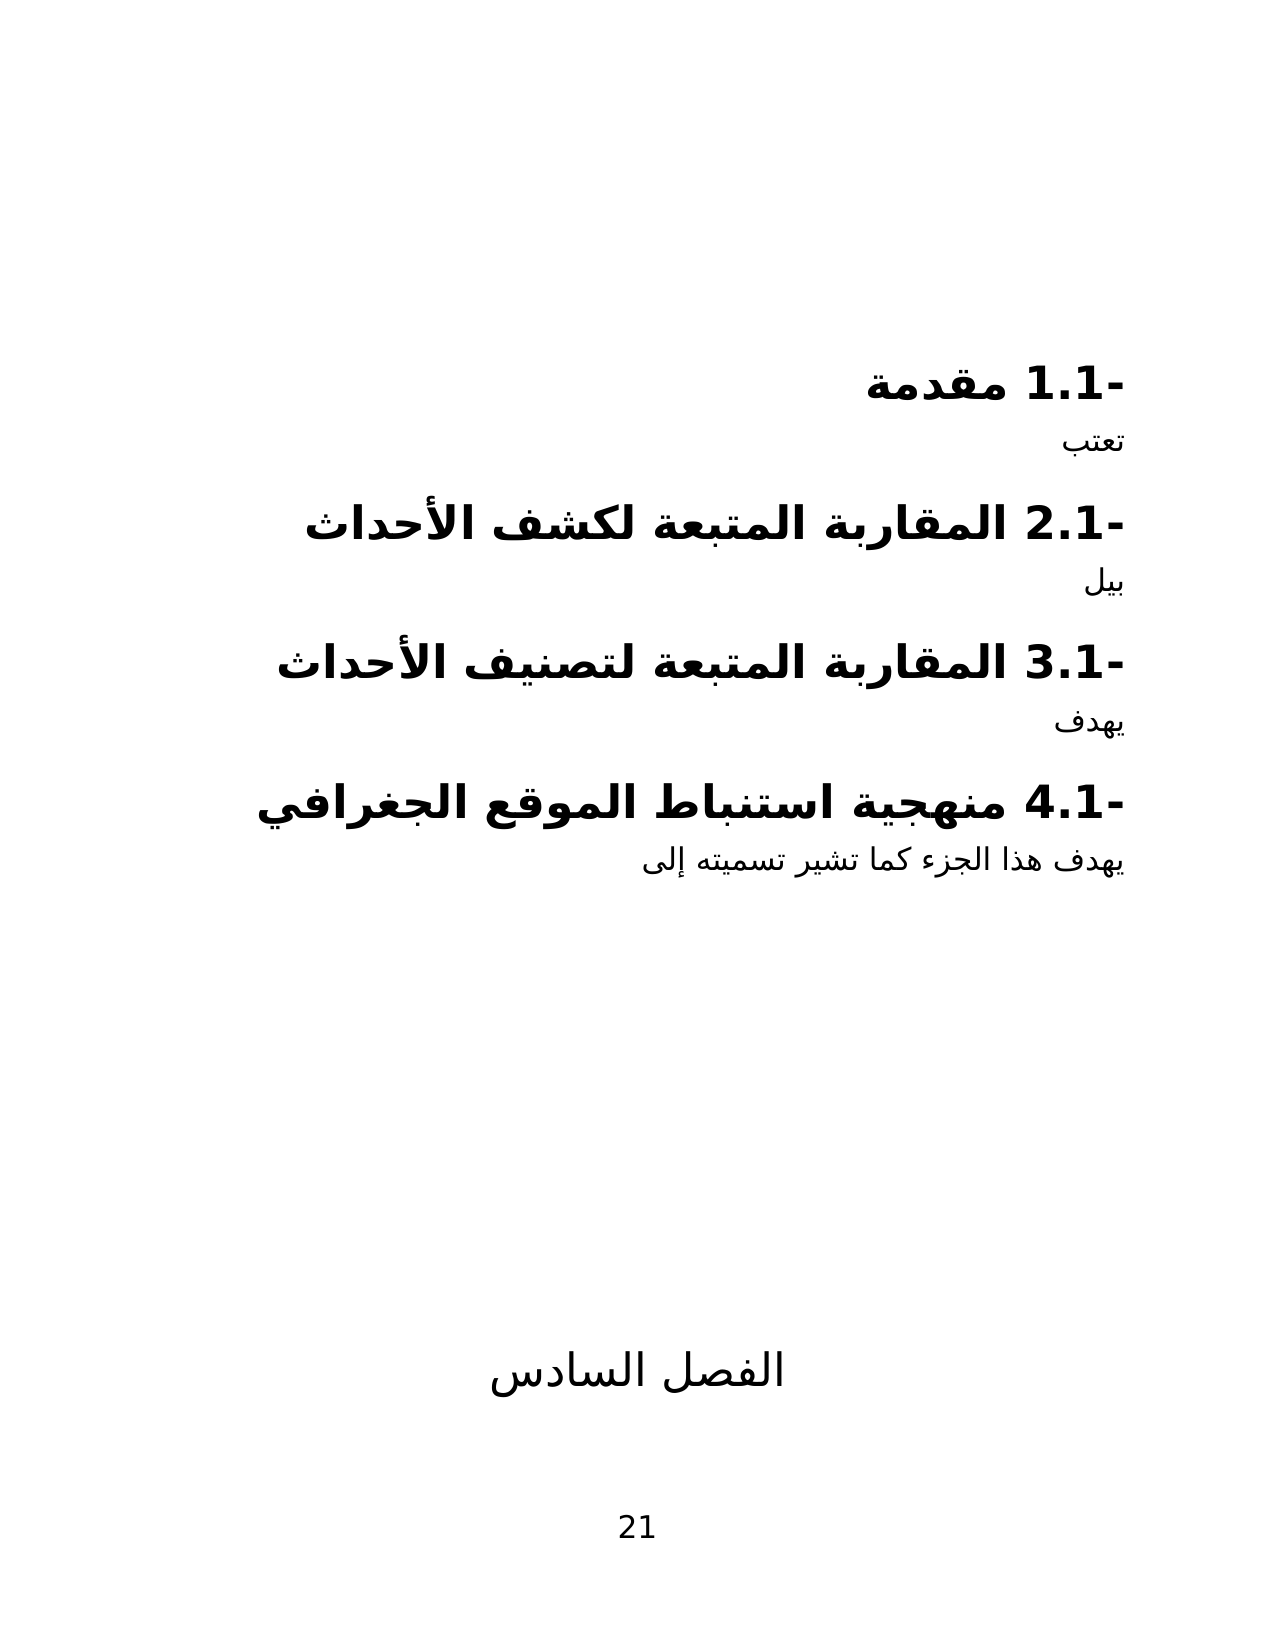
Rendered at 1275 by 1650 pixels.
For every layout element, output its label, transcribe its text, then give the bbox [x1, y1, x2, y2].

text -2.1 المقاربة المتبعة لكشف الأحداث [150, 496, 1125, 550]
text تعتب [150, 423, 1125, 459]
text يهدف [150, 702, 1125, 738]
text الفصل السادس [150, 1344, 1125, 1398]
text بيل [150, 562, 1125, 599]
text -1.1 مقدمة [150, 357, 1125, 410]
text -3.1 المقاربة المتبعة لتصنيف الأحداث [150, 636, 1125, 689]
text يهدف هذا الجزء كما تشير تسميته إلى [150, 842, 1125, 878]
text -4.1 منهجية استنباط الموقع الجغرافي [150, 776, 1125, 829]
